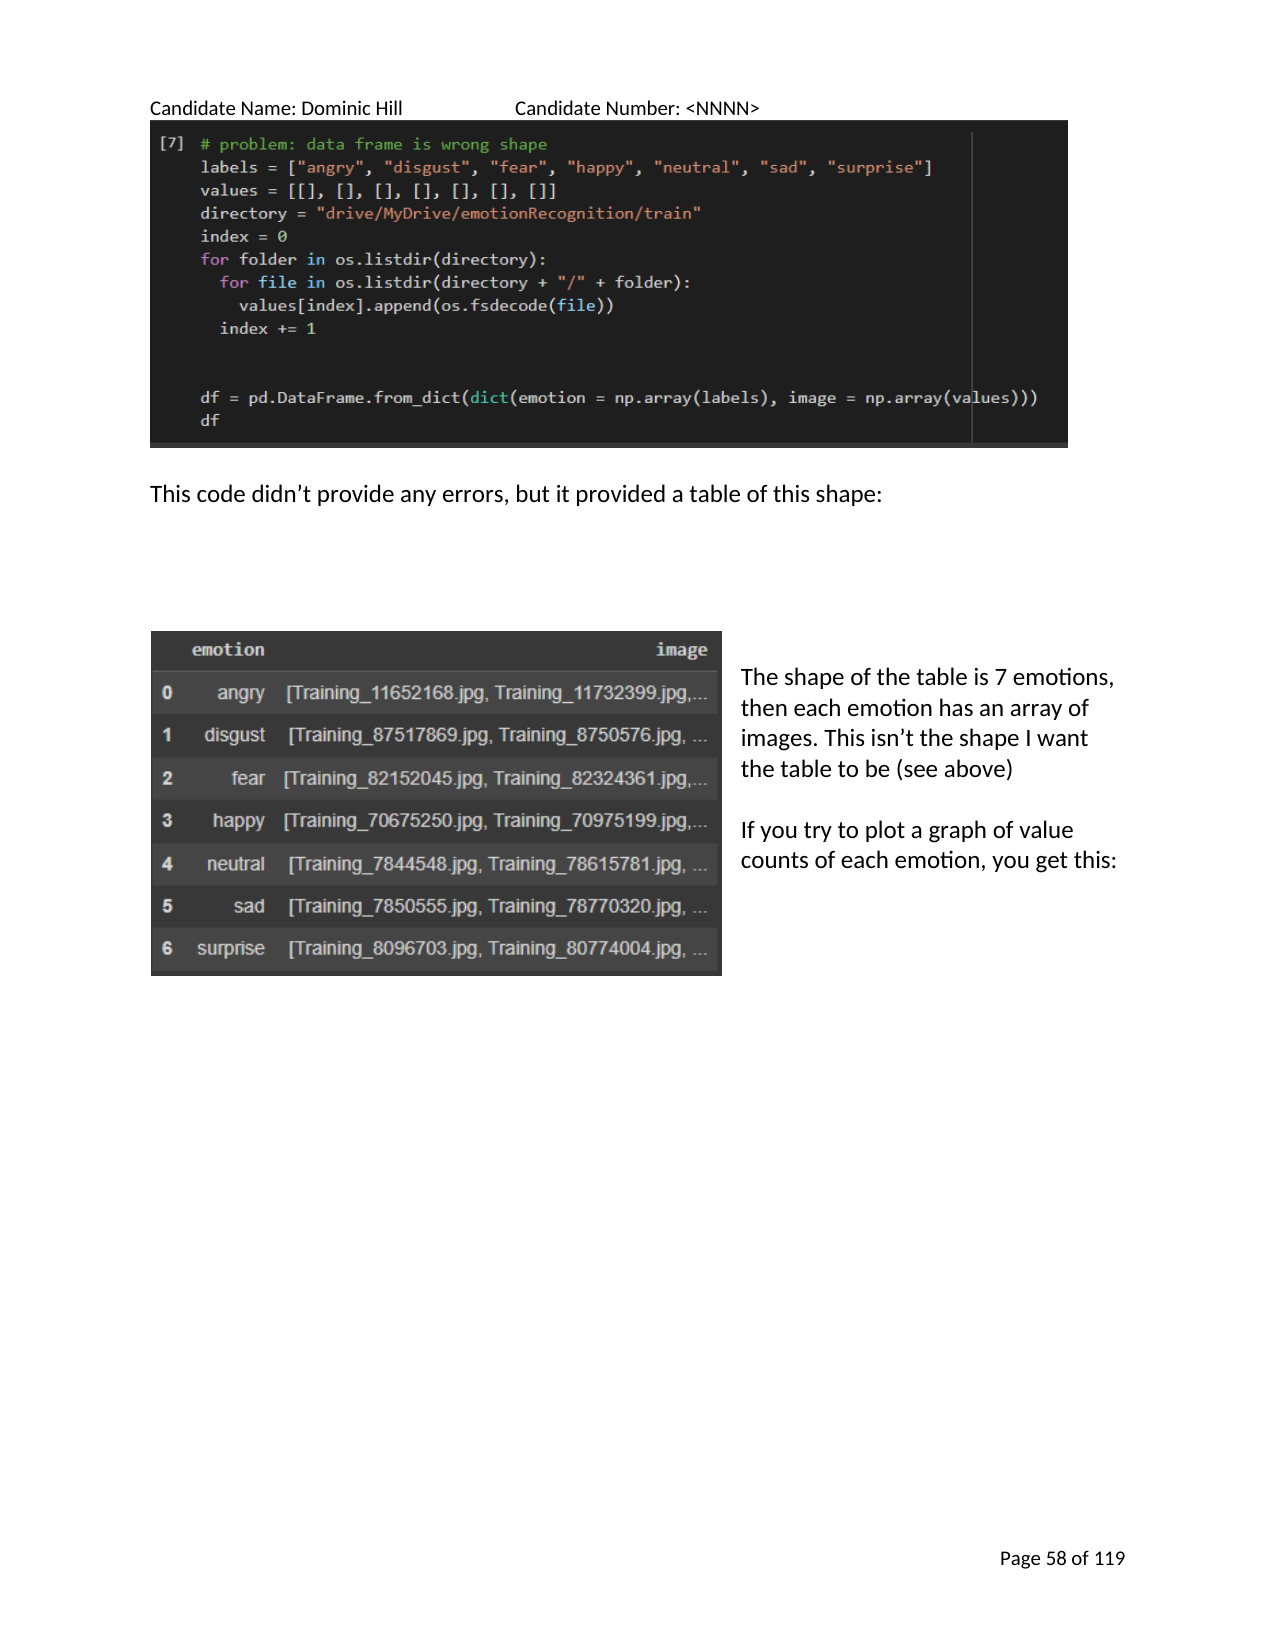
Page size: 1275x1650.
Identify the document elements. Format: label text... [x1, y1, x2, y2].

text This code didn’t provide any errors, but it provided a table of this shape: [150, 478, 1125, 509]
picture [150, 120, 1068, 448]
text If you try to plot a graph of value counts of each emotion, you get this: [721, 814, 1125, 875]
picture [150, 631, 721, 974]
text The shape of the table is 7 emotions, then each emotion has an array of images. This isn’t the shape I want the table to be (see above) [721, 661, 1125, 783]
